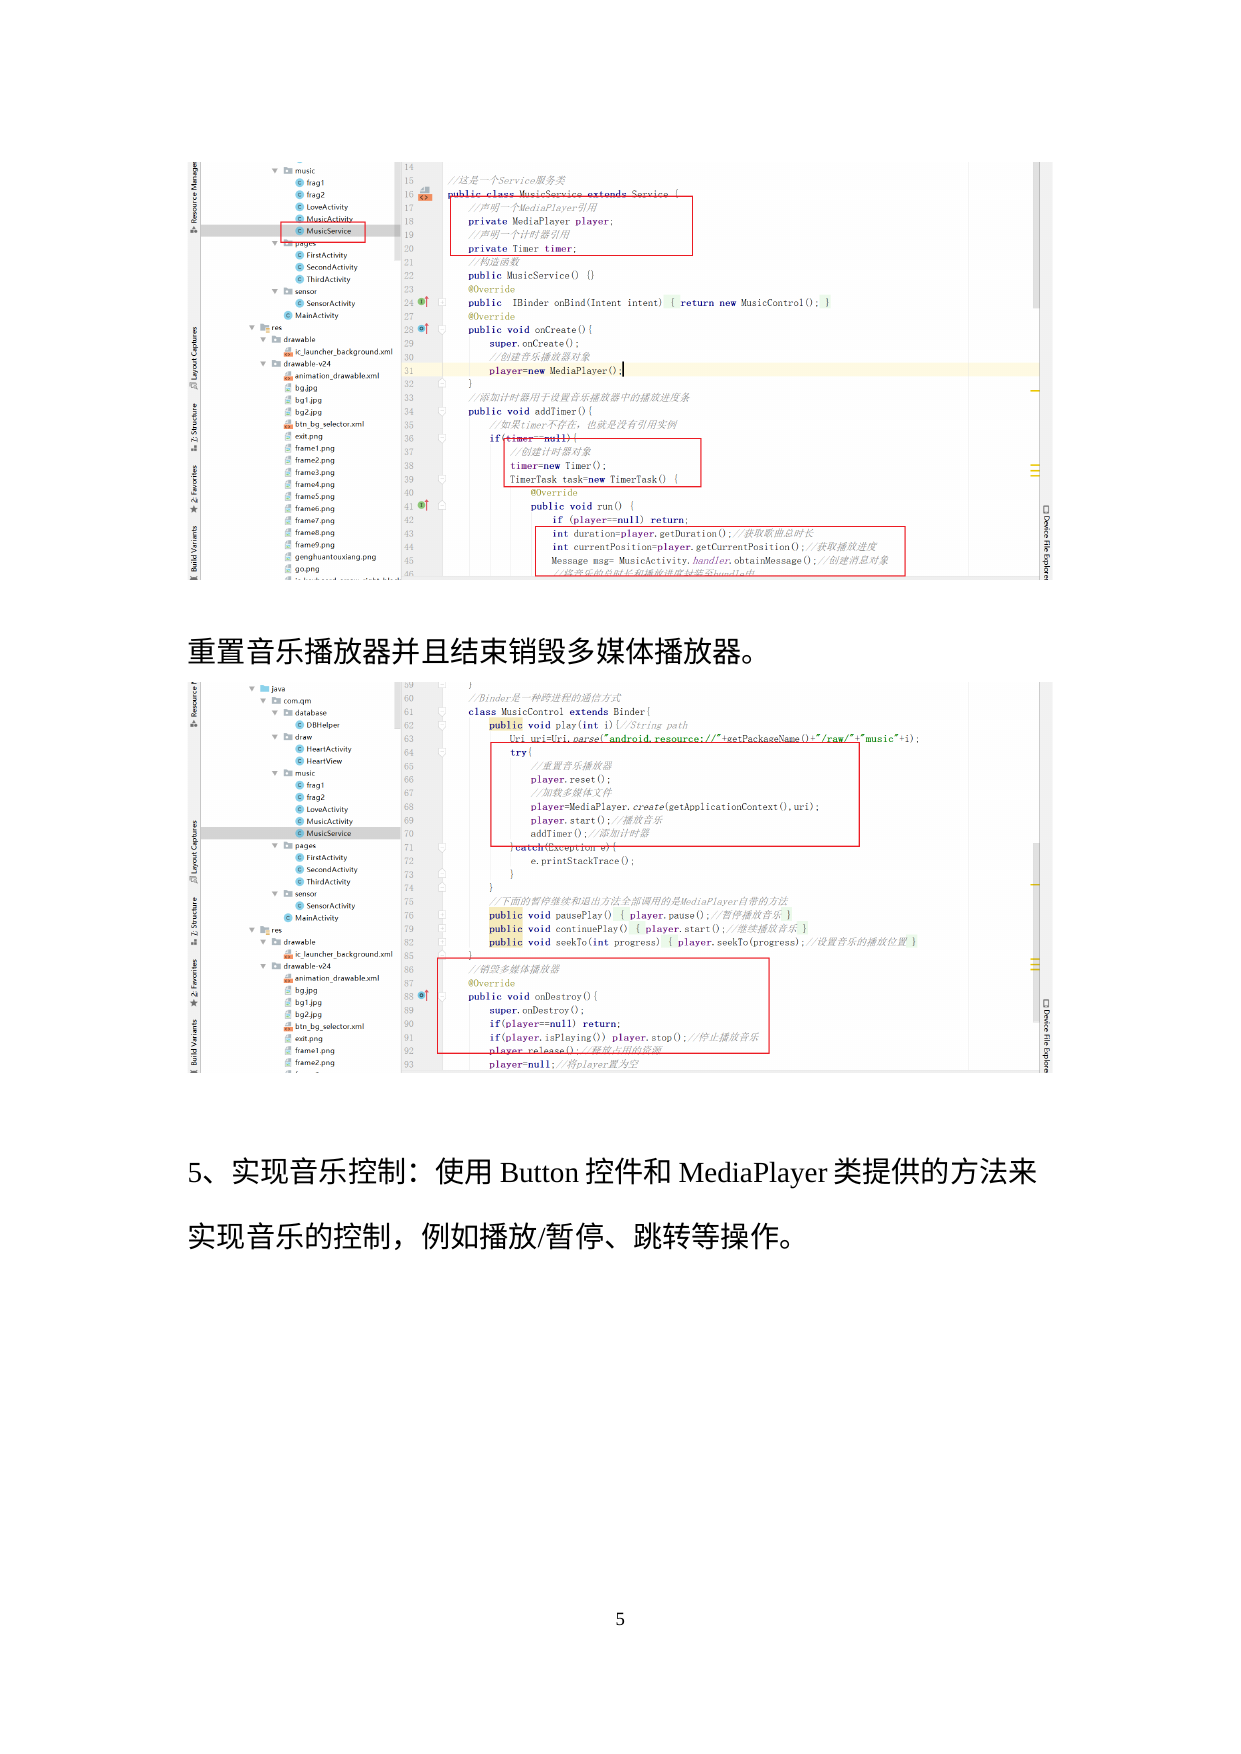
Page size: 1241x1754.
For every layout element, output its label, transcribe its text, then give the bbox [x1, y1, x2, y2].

text 5、实现音乐控制：使用Button控件和MediaPlayer类提供的方法来实现音乐的控制，例如播放/暂停、跳转等操作。 [187, 1137, 1053, 1267]
text 重置音乐播放器并且结束销毁多媒体播放器。 [187, 617, 1053, 682]
picture [187, 162, 1053, 580]
picture [187, 682, 1053, 1073]
